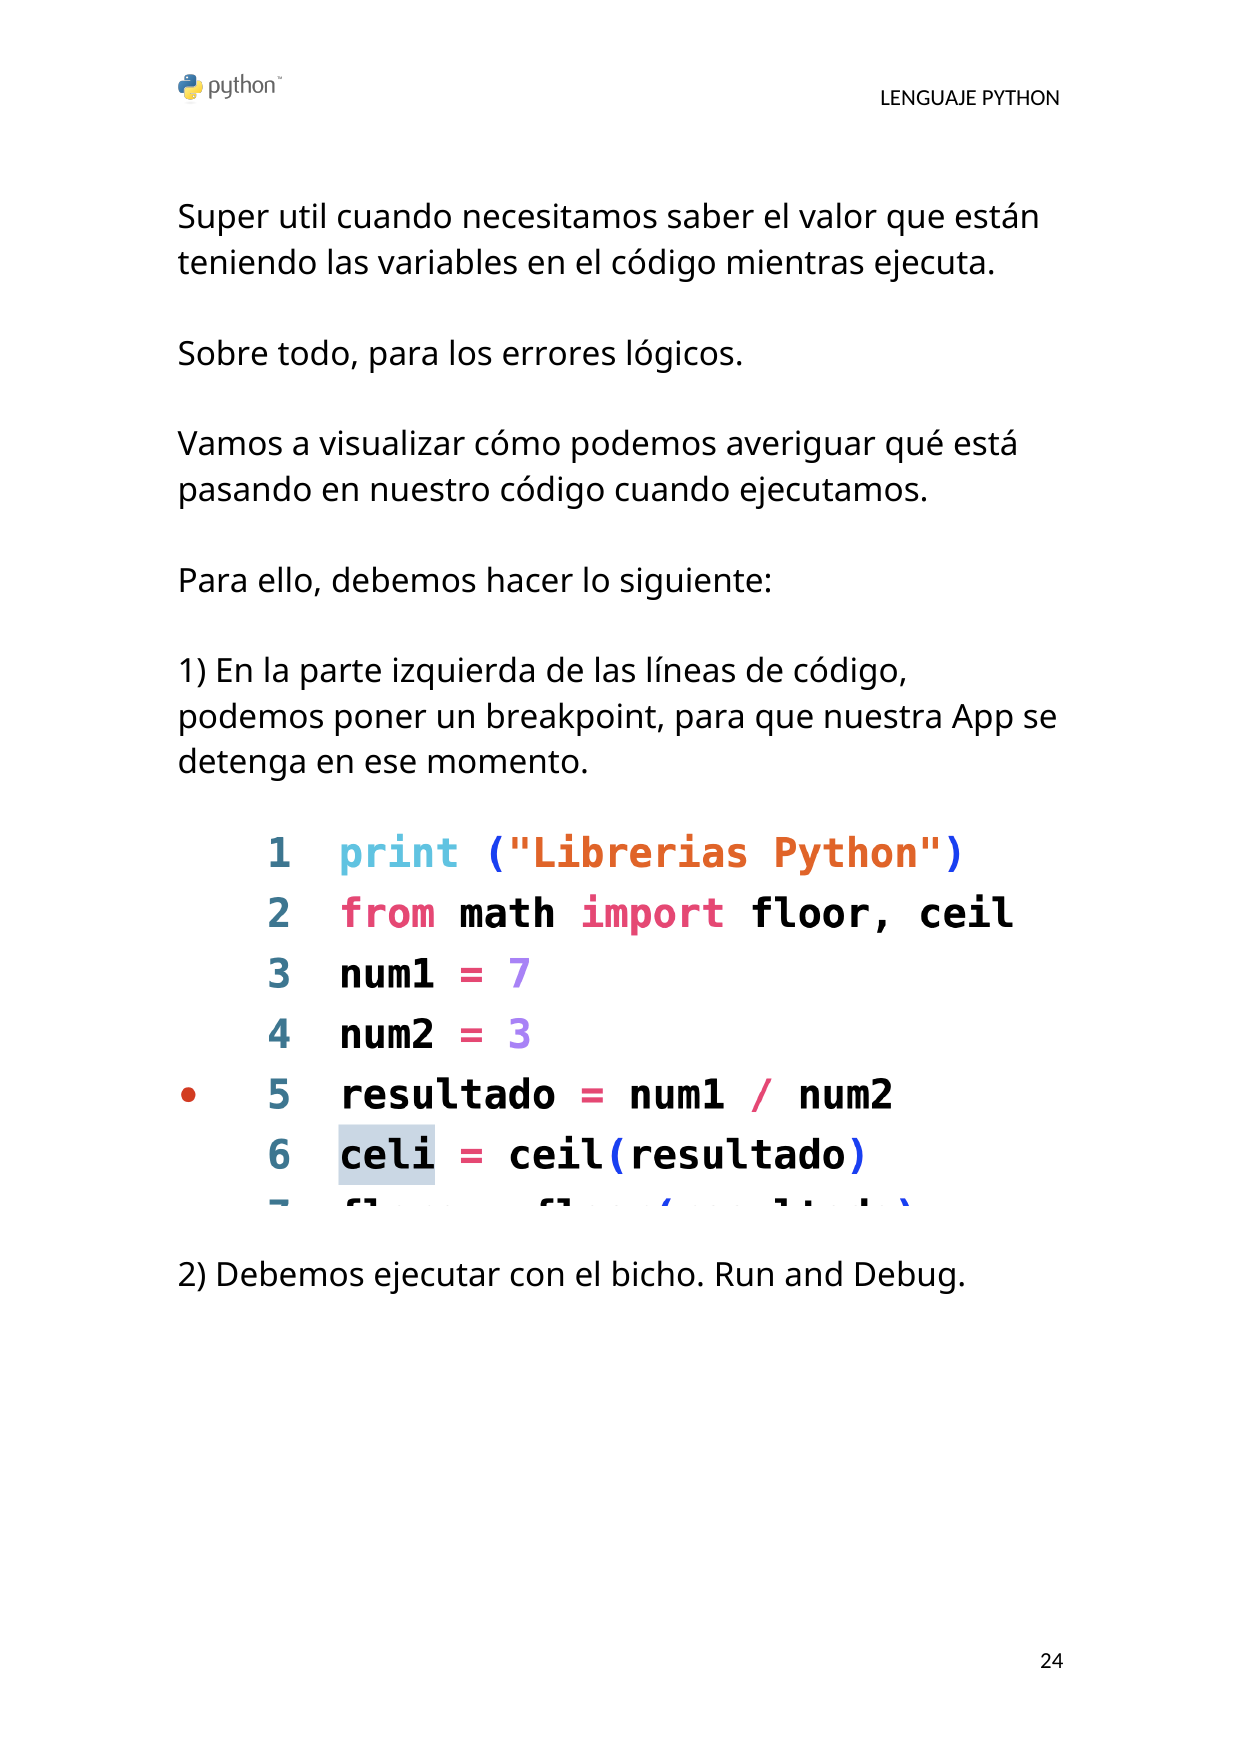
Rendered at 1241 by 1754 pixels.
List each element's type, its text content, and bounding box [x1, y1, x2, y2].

picture [177, 73, 283, 105]
text Super util cuando necesitamos saber el valor que están teniendo las variables en el código mientras ejecuta. [177, 193, 1063, 284]
text 1) En la parte izquierda de las líneas de código, podemos poner un breakpoint, para que nuestra App se detenga en ese momento. [177, 647, 1063, 783]
text 2) Debemos ejecutar con el bicho. Run and Debug. [177, 1251, 1063, 1296]
picture [177, 828, 1152, 1206]
text Para ello, debemos hacer lo siguiente: [177, 556, 1063, 602]
text Sobre todo, para los errores lógicos. [177, 329, 1063, 375]
text Vamos a visualizar cómo podemos averiguar qué está pasando en nuestro código cuando ejecutamos. [177, 420, 1063, 511]
